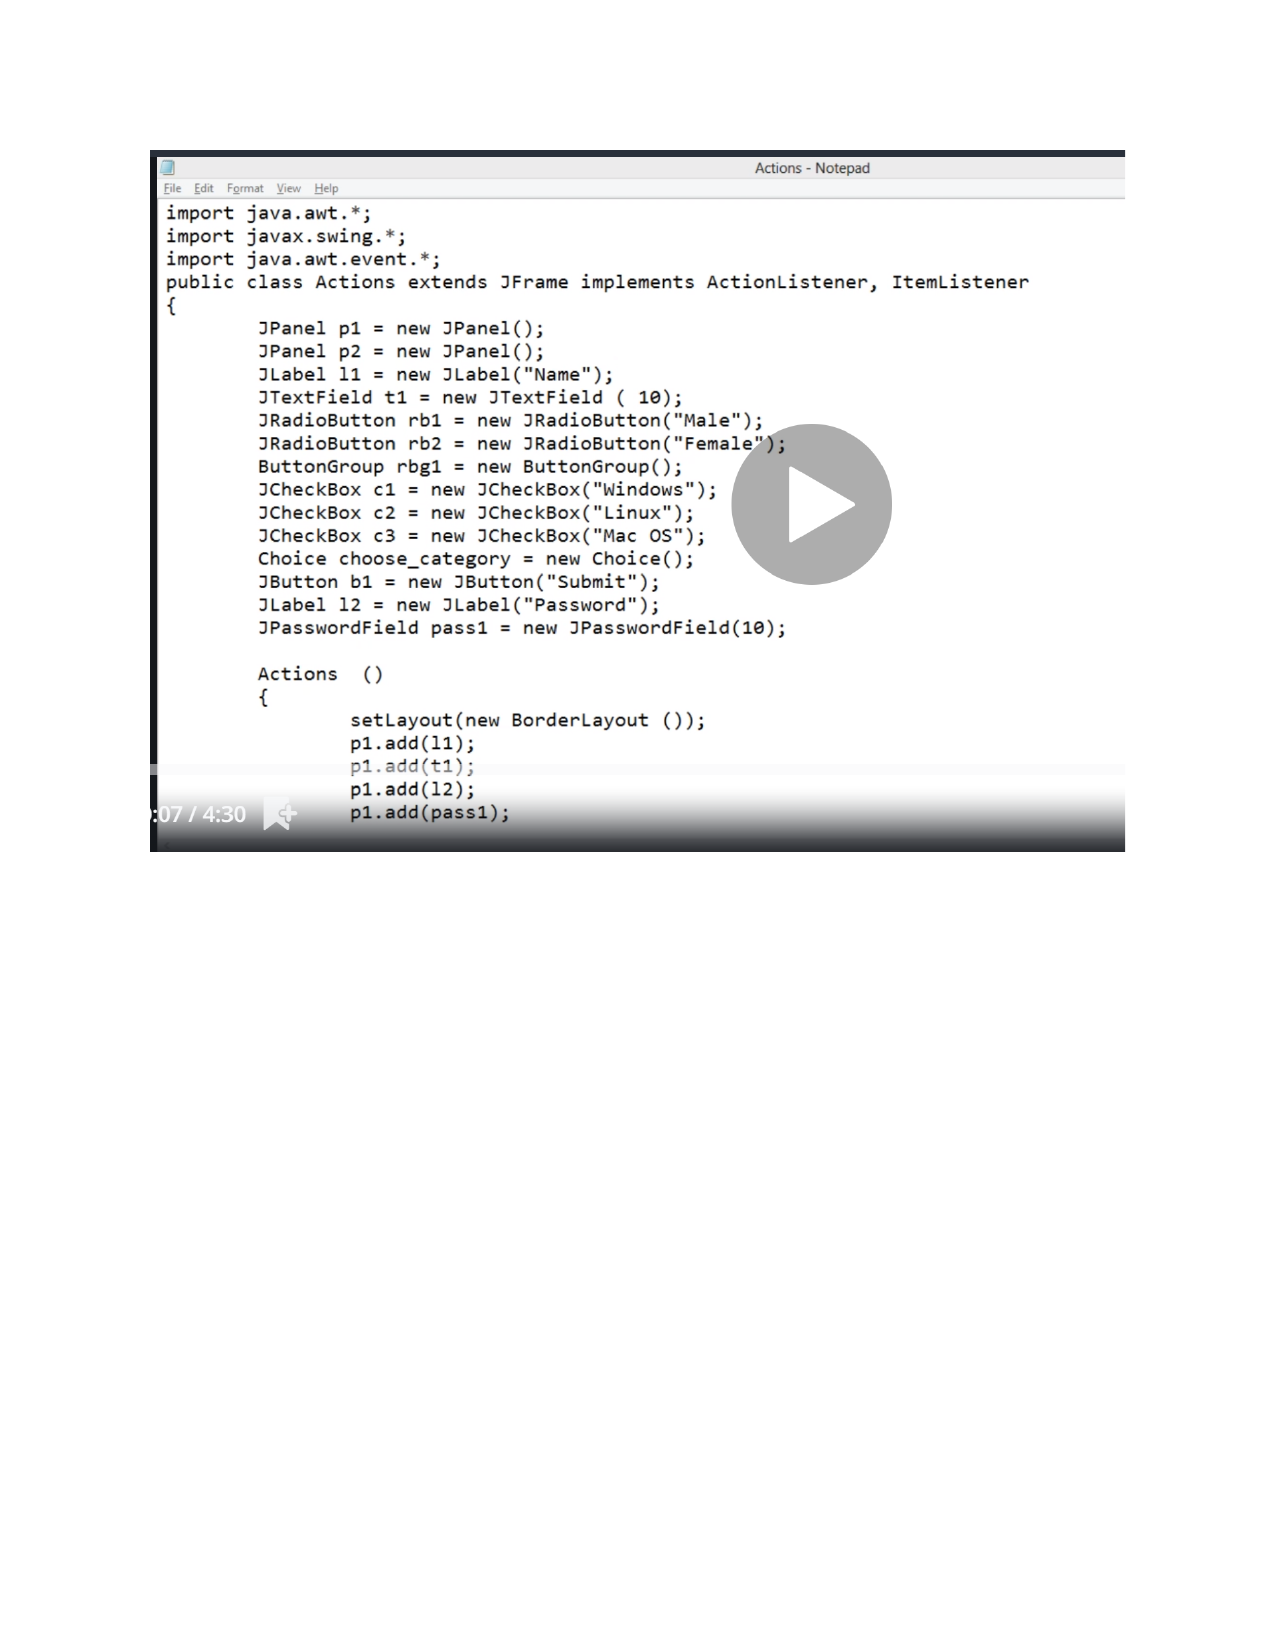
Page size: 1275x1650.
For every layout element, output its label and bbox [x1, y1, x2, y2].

picture [150, 150, 1125, 857]
